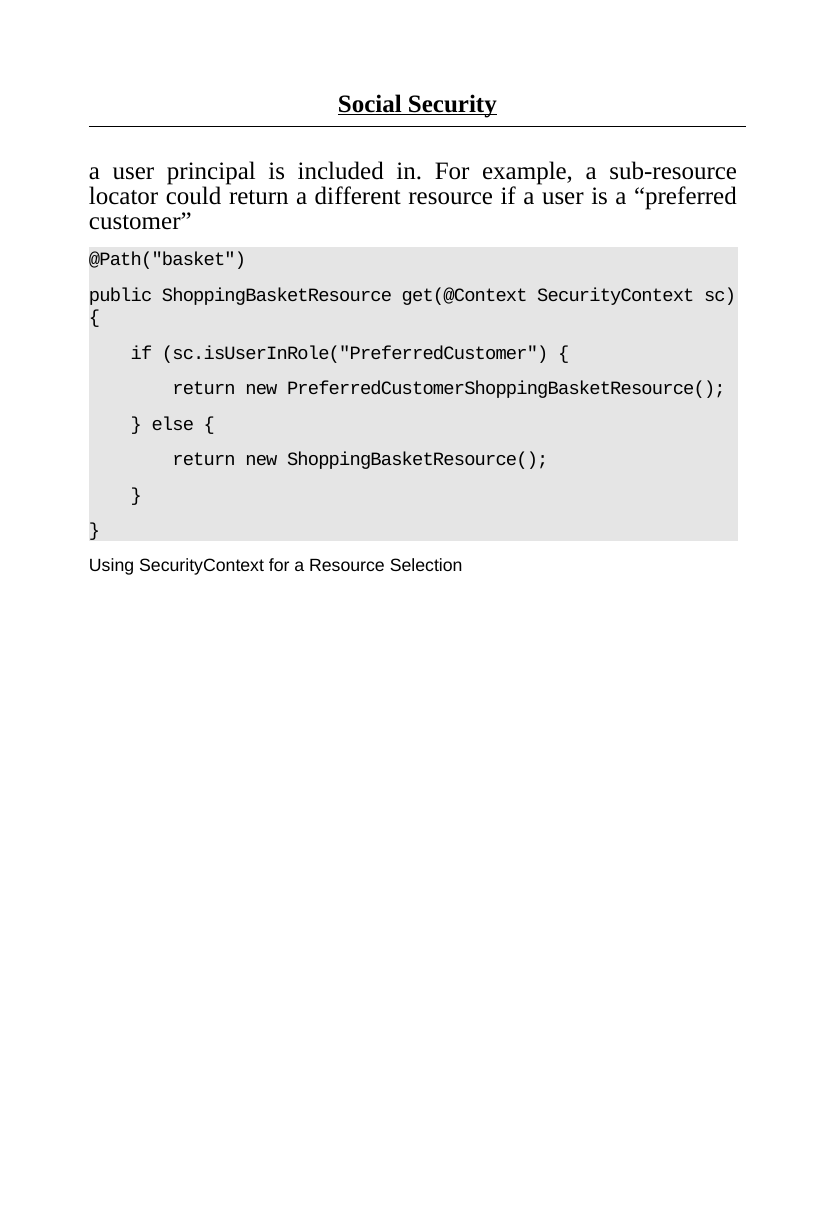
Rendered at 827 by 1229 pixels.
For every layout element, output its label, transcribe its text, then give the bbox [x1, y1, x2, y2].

list } else { [89, 412, 738, 435]
list @Path("basket") [89, 247, 738, 270]
list public ShoppingBasketResource get(@Context SecurityContext sc) { [89, 283, 738, 328]
list if (sc.isUserInRole("PreferredCustomer") { [89, 341, 738, 364]
list return new ShoppingBasketResource(); [89, 447, 738, 470]
list Using SecurityContext for a Resource Selection [89, 553, 738, 576]
list return new PreferredCustomerShoppingBasketResource(); [89, 376, 738, 399]
list } [89, 518, 738, 541]
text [89, 160, 738, 235]
list } [89, 483, 738, 506]
